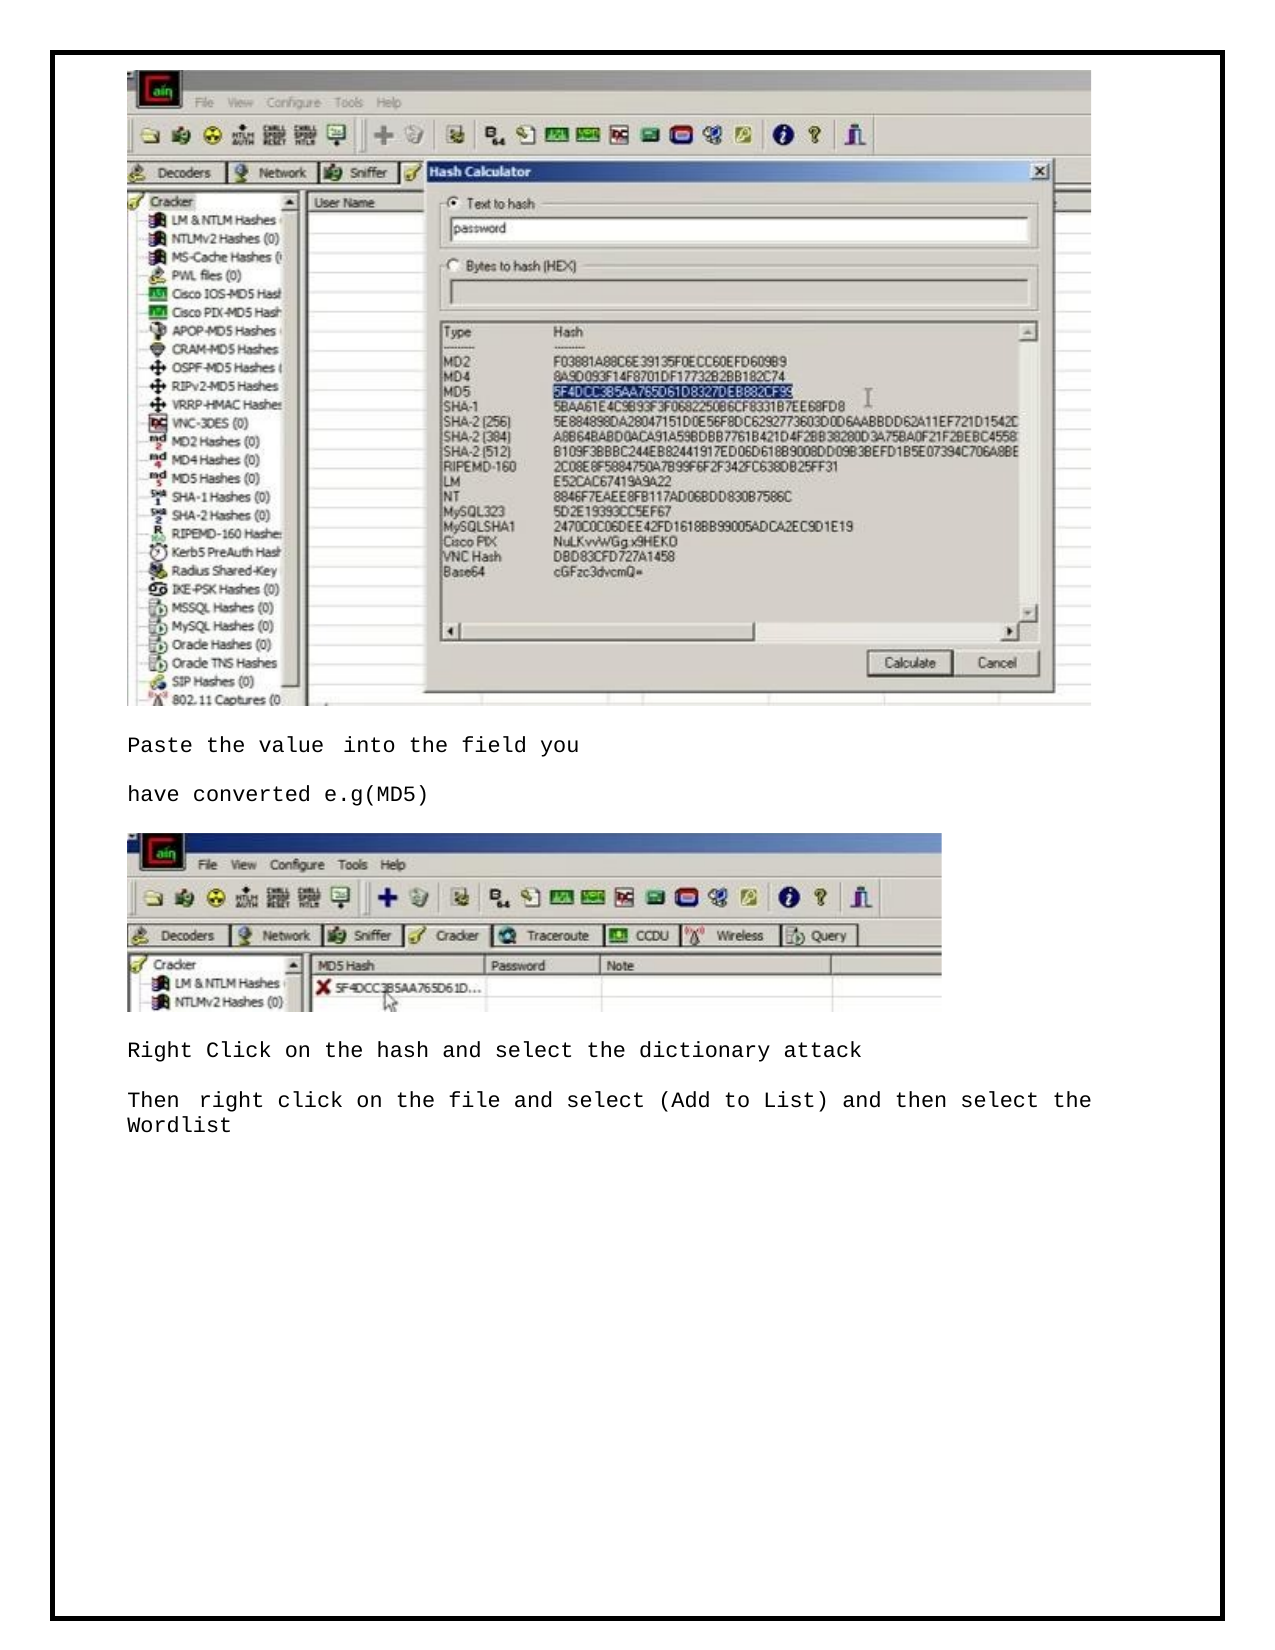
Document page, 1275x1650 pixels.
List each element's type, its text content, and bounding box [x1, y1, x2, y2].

picture [127, 833, 942, 1012]
text Paste the value into the field you have converted e.g(MD5) [127, 734, 619, 808]
picture [127, 70, 1092, 706]
text Then right click on the file and select (Add to List) and then select the Wordlist [127, 1089, 1208, 1138]
text Right Click on the hash and select the dictionary attack [127, 1039, 1208, 1064]
